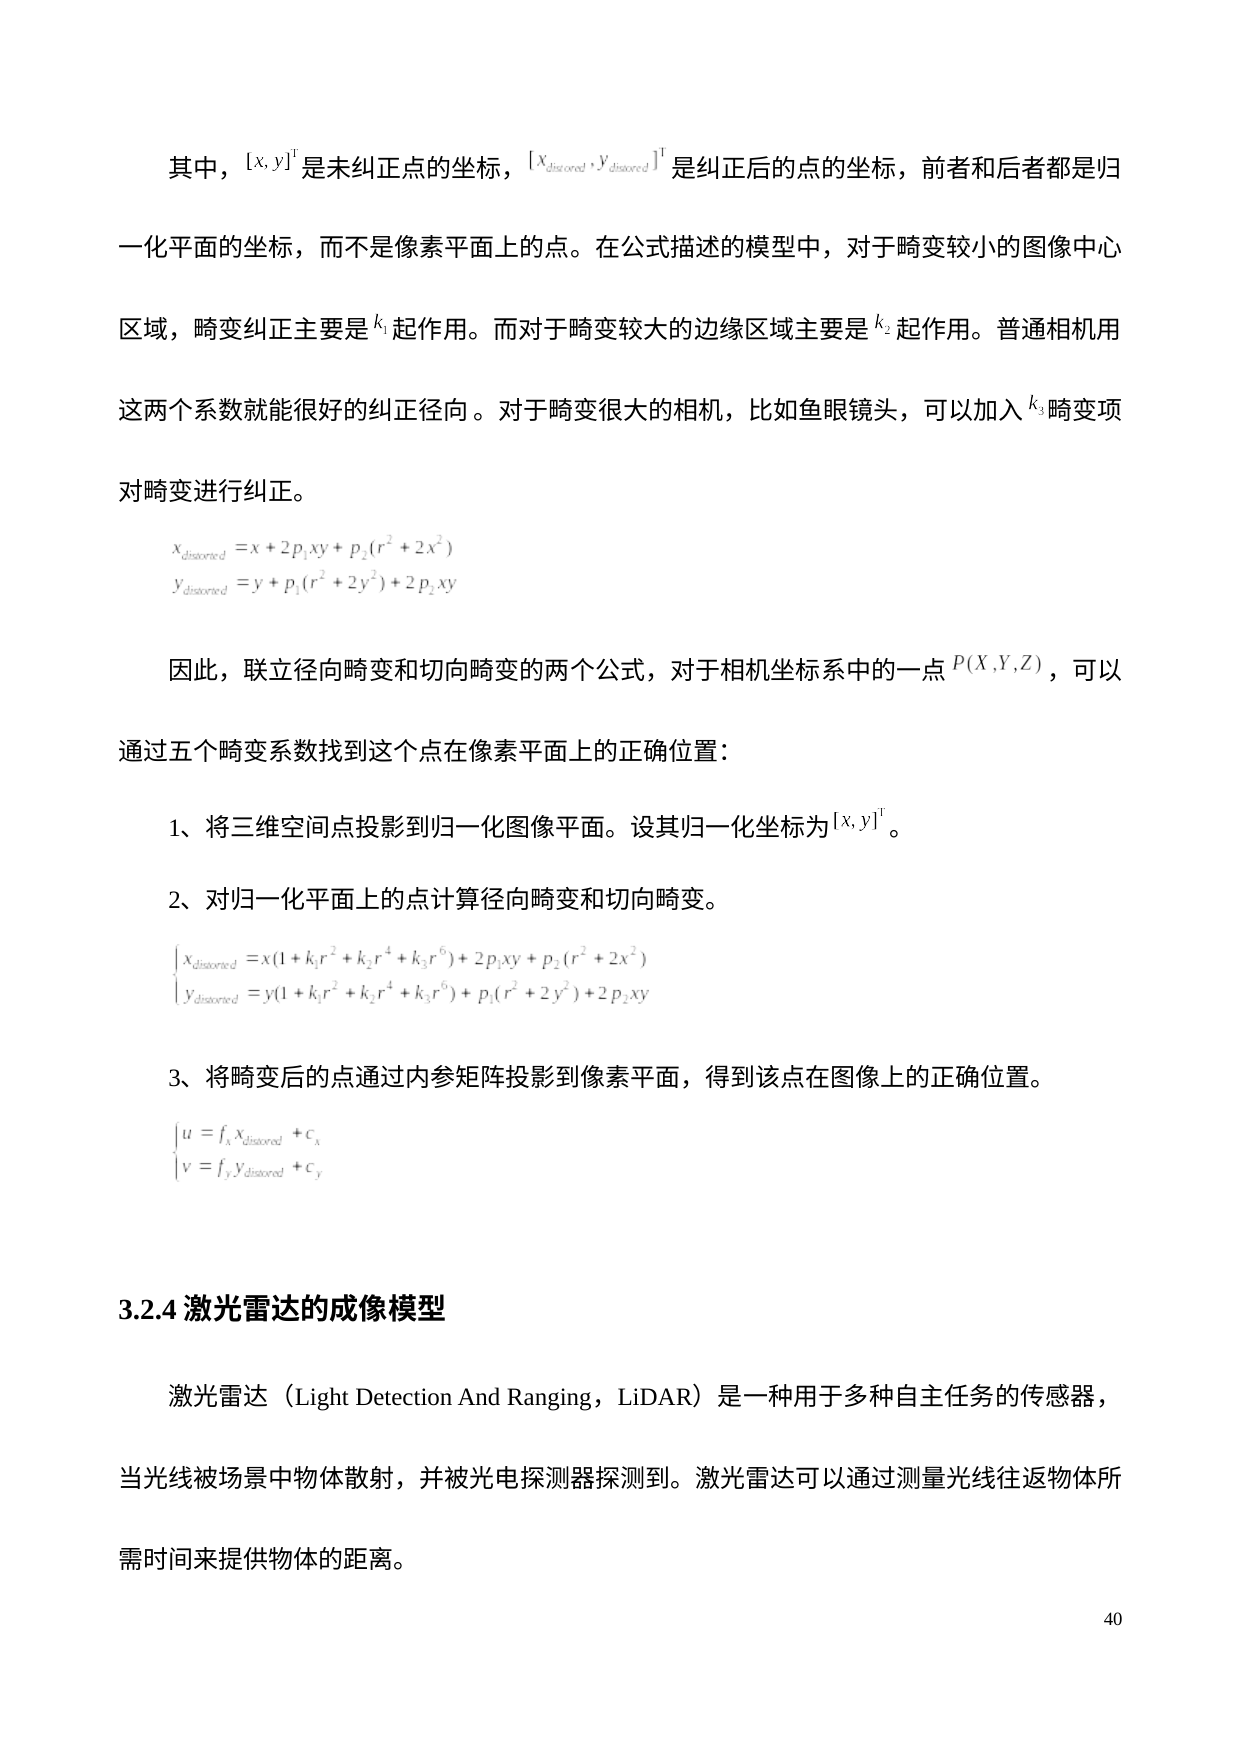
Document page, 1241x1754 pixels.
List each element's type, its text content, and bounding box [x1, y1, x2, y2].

text 1、将三维空间点投影到归一化图像平面。设其归一化坐标为。 [118, 791, 1122, 856]
text 因此，联立径向畸变和切向畸变的两个公式，对于相机坐标系中的一点，可以通过五个畸变系数找到这个点在像素平面上的正确位置： [118, 635, 1122, 782]
text 其中，是未纠正点的坐标，是纠正后的点的坐标，前者和后者都是归一化平面的坐标，而不是像素平面上的点。在公式描述的模型中，对于畸变较小的图像中心区域，畸变纠正主要是起作用。而对于畸变较大的边缘区域主要是起作用。普通相机用这两个系数就能很好的纠正径向 。对于畸变很大的相机，比如鱼眼镜头，可以加入畸变项对畸变进行纠正。 [118, 132, 1122, 522]
text 3.2.4 激光雷达的成像模型 [118, 1274, 1122, 1339]
text 2、对归一化平面上的点计算径向畸变和切向畸变。 [118, 865, 1122, 930]
text 3、将畸变后的点通过内参矩阵投影到像素平面，得到该点在图像上的正确位置。 [118, 1043, 1122, 1108]
text 激光雷达（Light Detection And Ranging，LiDAR）是一种用于多种自主任务的传感器，当光线被场景中物体散射，并被光电探测器探测到。激光雷达可以通过测量光线往返物体所需时间来提供物体的距离。 [118, 1362, 1122, 1590]
